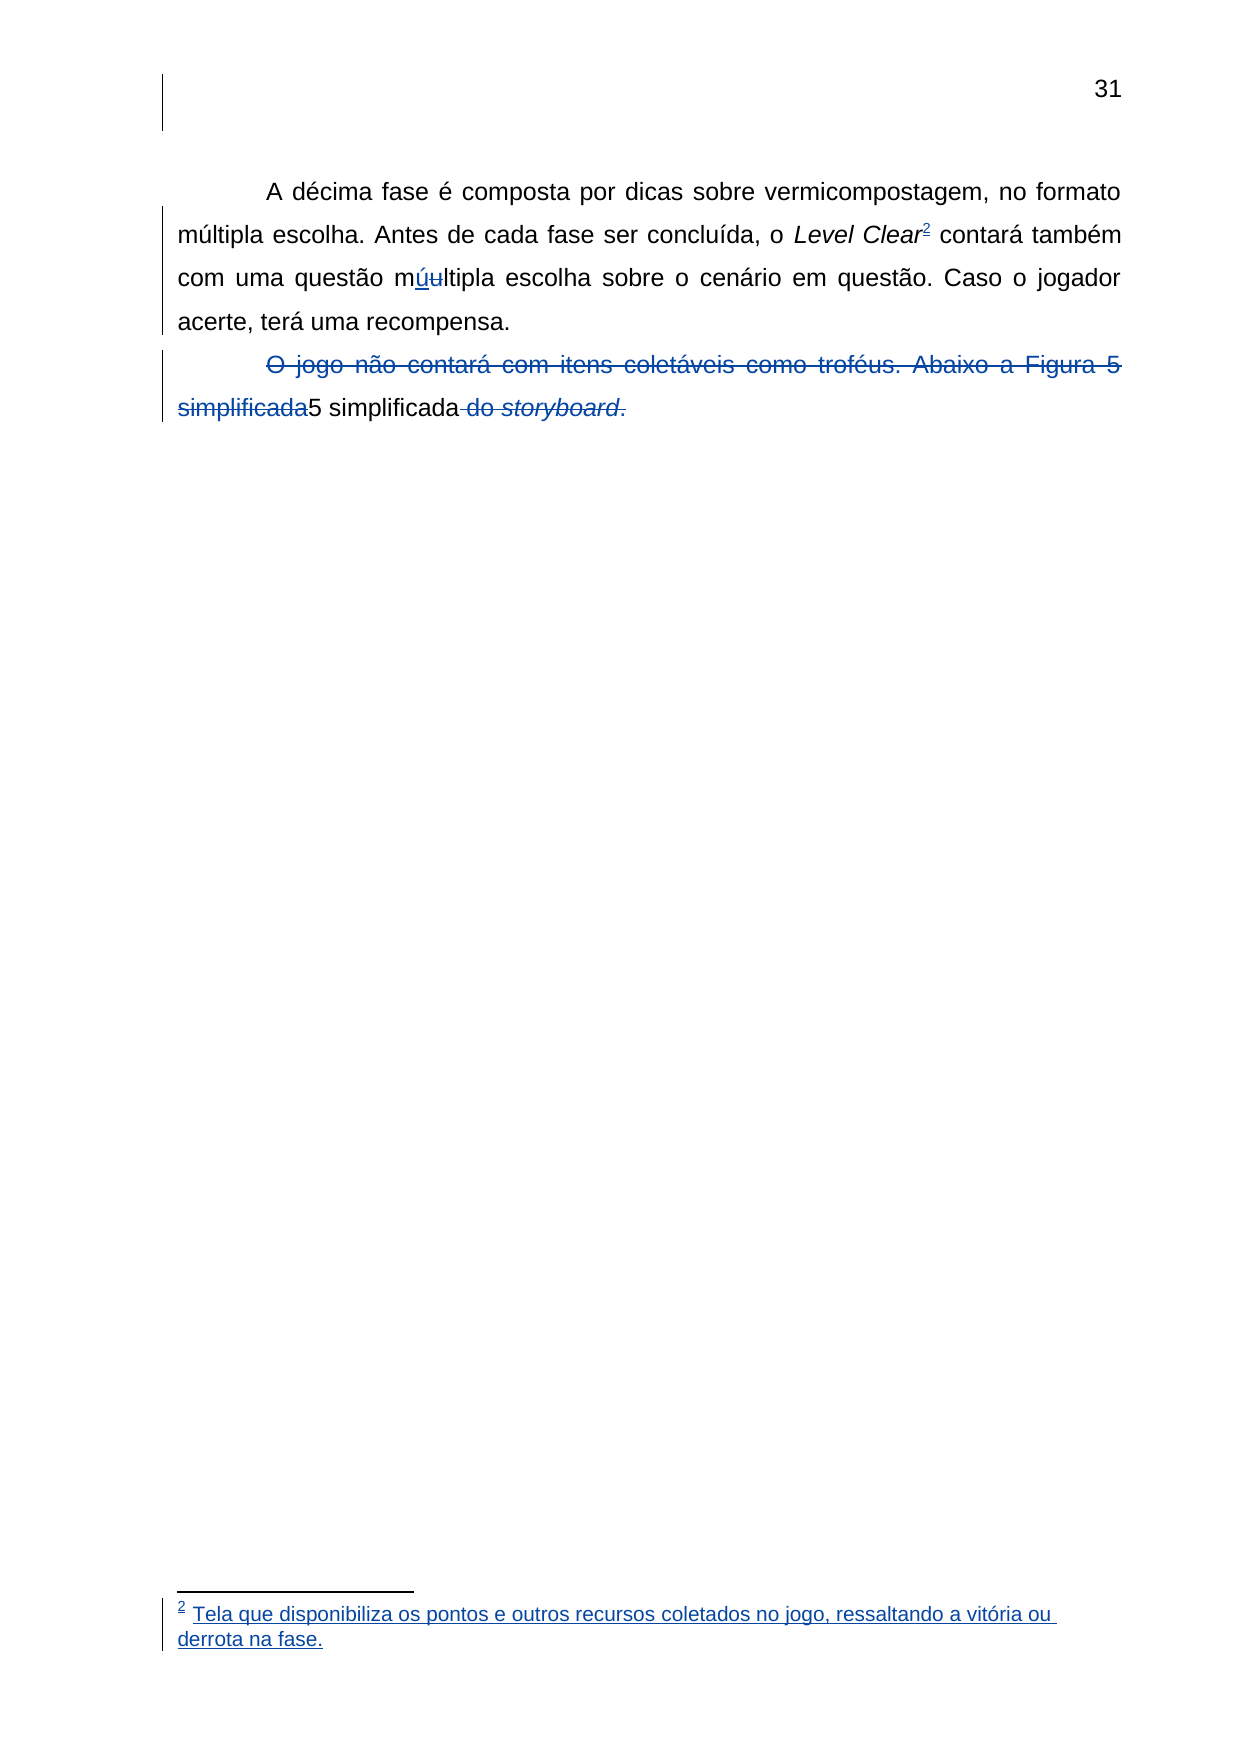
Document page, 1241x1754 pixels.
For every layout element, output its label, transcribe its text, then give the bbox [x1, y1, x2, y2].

text A décima fase é composta por dicas sobre vermicompostagem, no formato múltipla escolha. Antes de cada fase ser concluída, o Level Clear contará também com uma questão mltipla escolha sobre o cenário em questão. Caso o jogador acerte, terá uma recompensa. [177, 177, 1122, 335]
